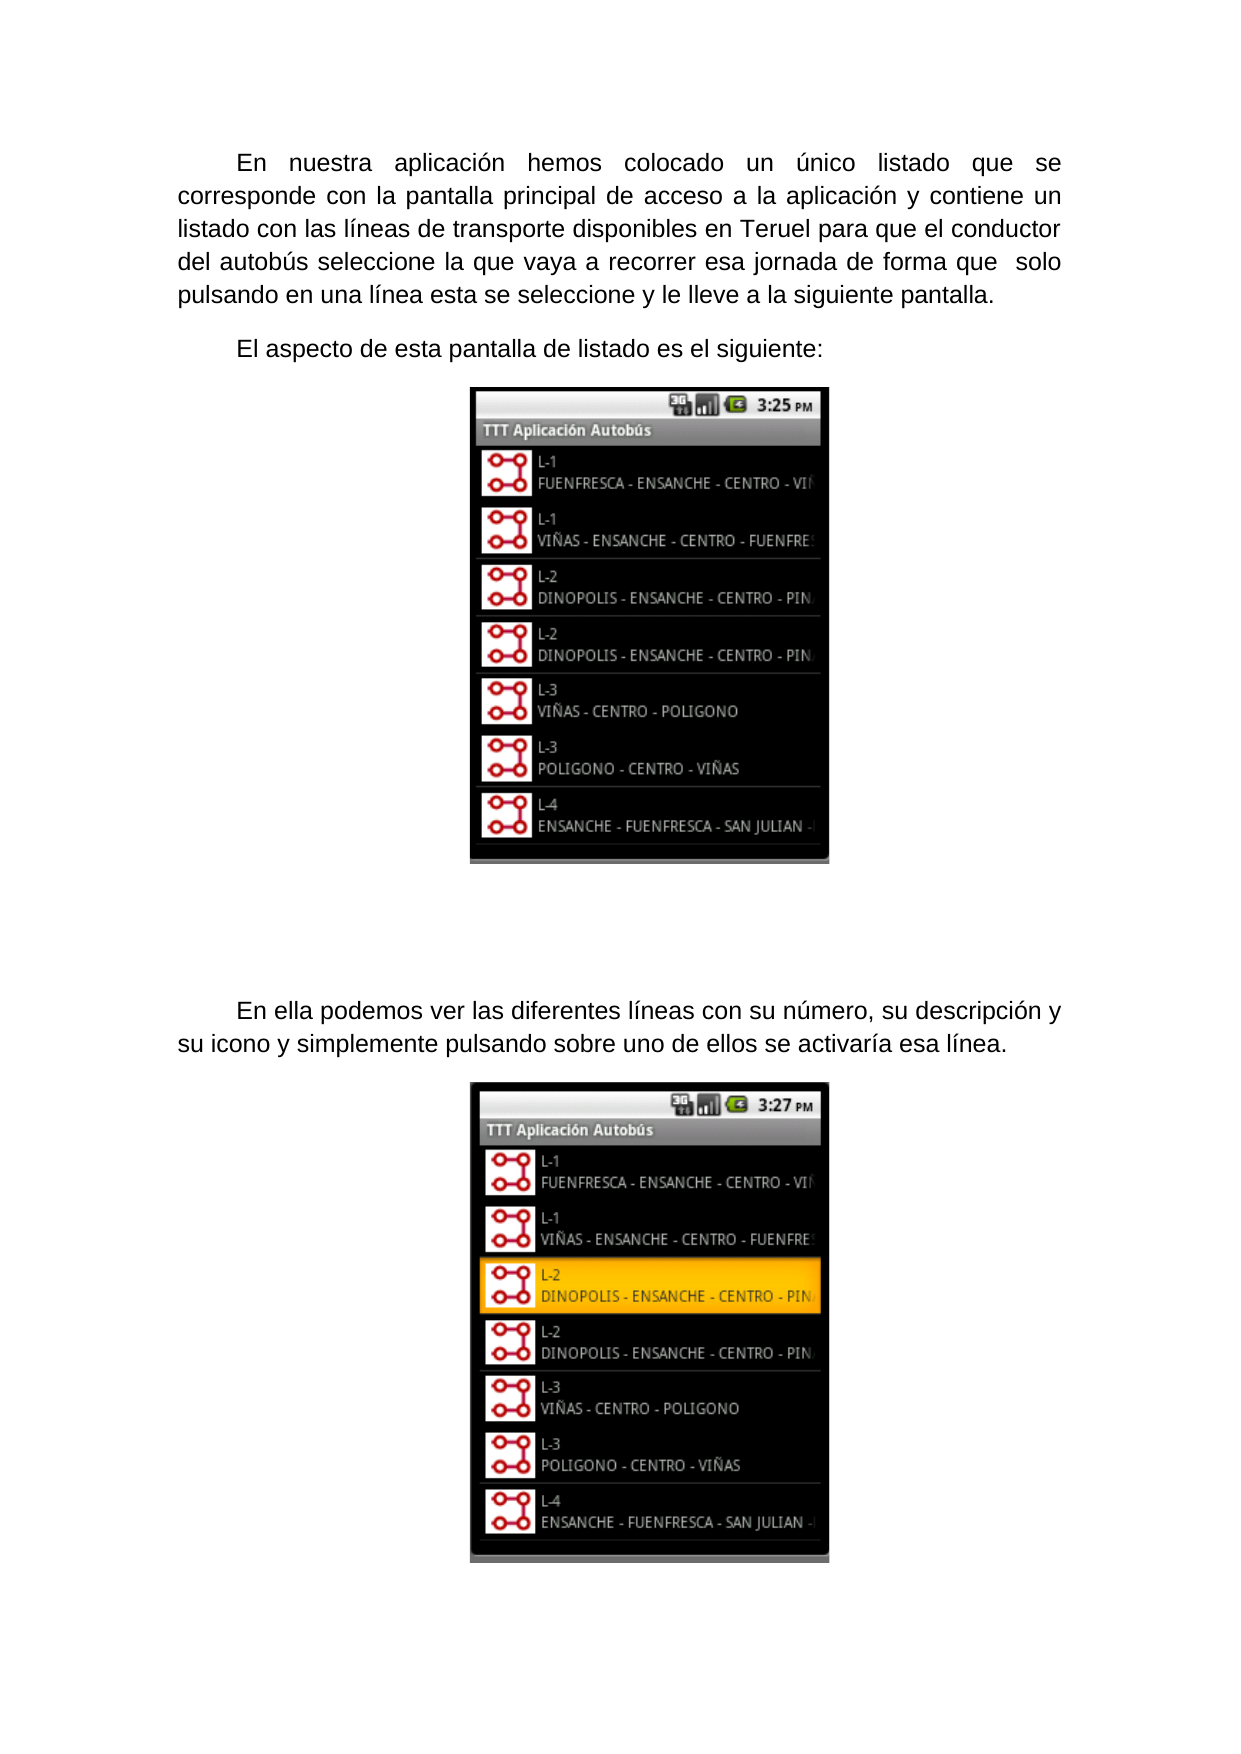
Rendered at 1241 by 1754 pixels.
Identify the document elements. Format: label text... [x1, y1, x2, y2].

picture [469, 387, 830, 864]
text En nuestra aplicación hemos colocado un único listado que se corresponde con la pantalla principal de acceso a la aplicación y contiene un listado con las líneas de transporte disponibles en Teruel para que el conductor del autobús seleccione la que vaya a recorrer esa jornada de forma que solo pulsando en una línea esta se seleccione y le lleve a la siguiente pantalla. [177, 148, 1063, 308]
text En ella podemos ver las diferentes líneas con su número, su descripción y su icono y simplemente pulsando sobre uno de ellos se activaría esa línea. [177, 996, 1063, 1058]
picture [469, 1082, 830, 1563]
text El aspecto de esta pantalla de listado es el siguiente: [177, 333, 1063, 362]
